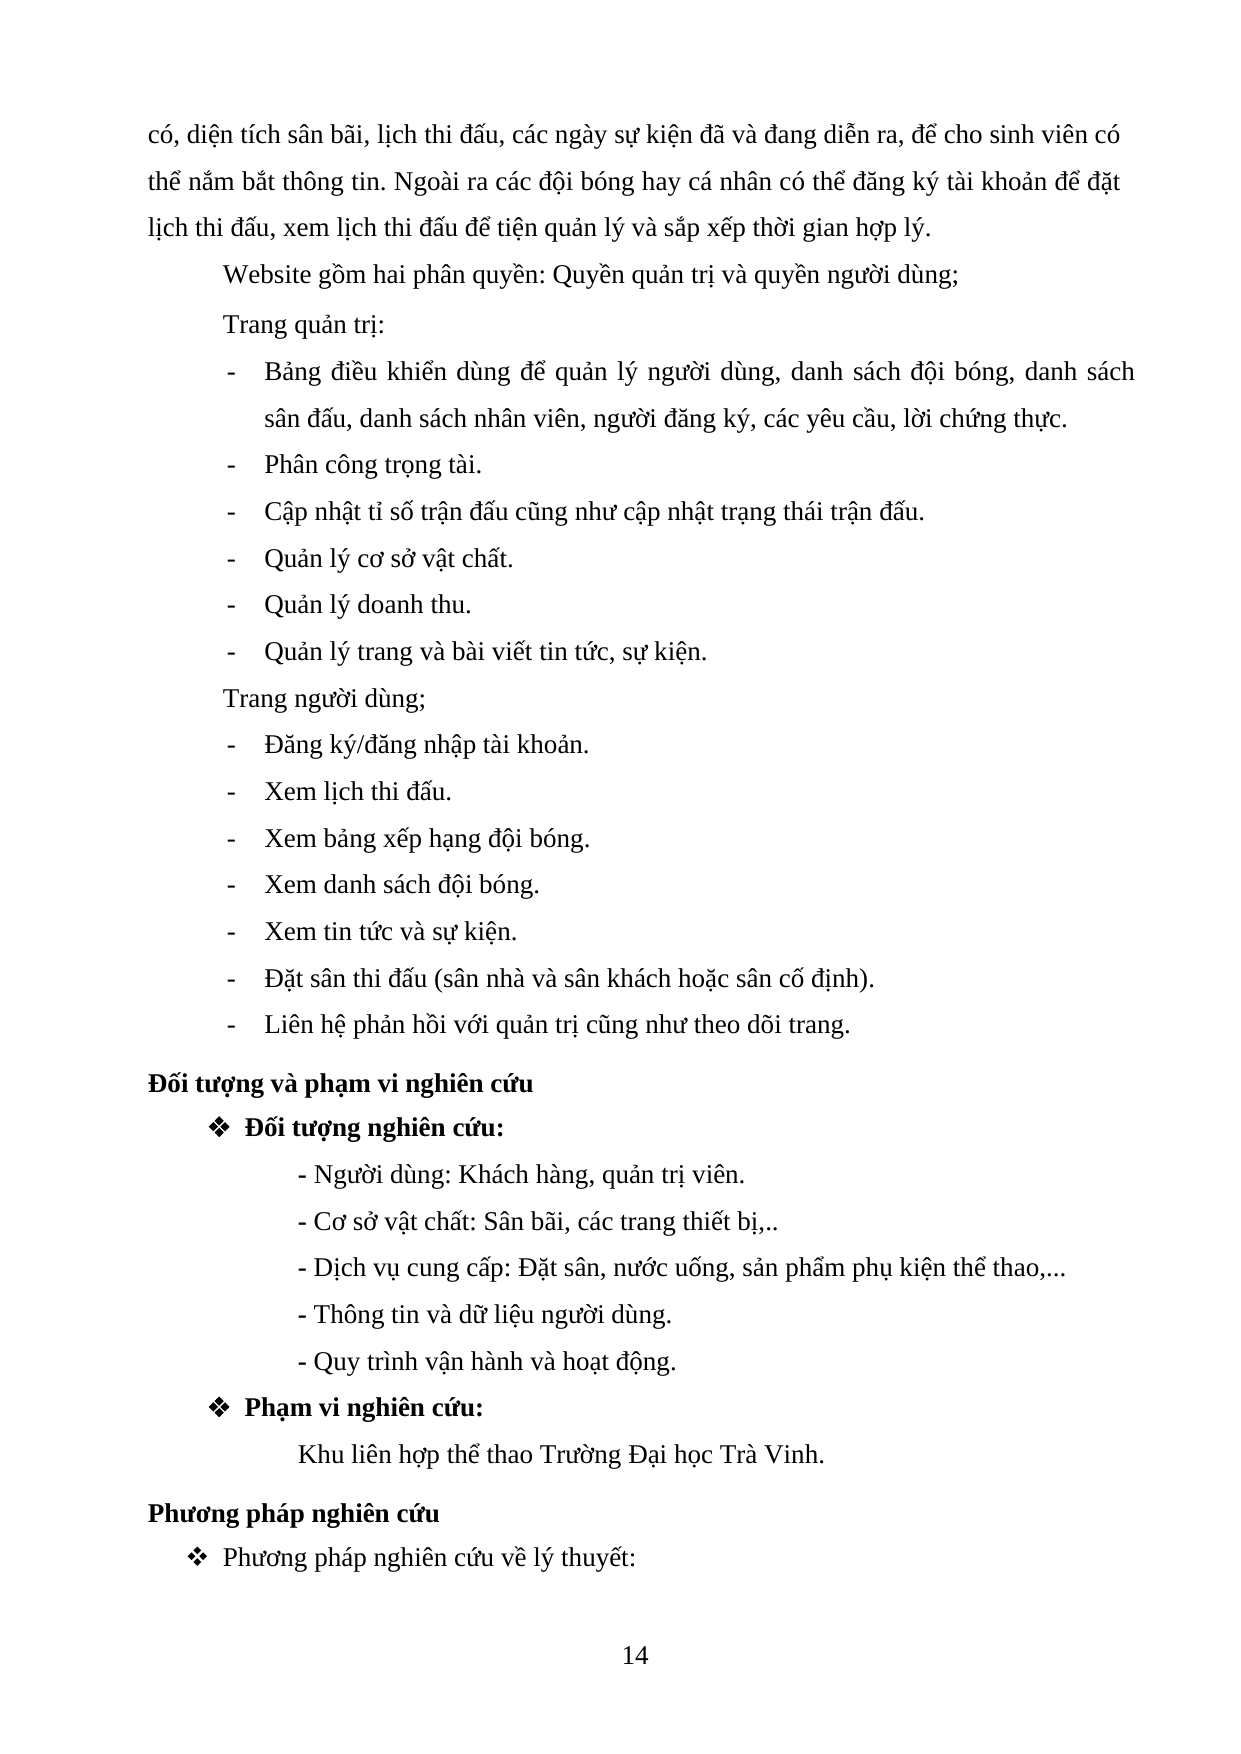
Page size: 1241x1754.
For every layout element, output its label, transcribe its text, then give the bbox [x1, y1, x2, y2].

list Quản lý doanh thu. [227, 588, 1137, 619]
list Xem lịch thi đấu. [227, 775, 1122, 806]
list Đối tượng nghiên cứu: [207, 1111, 1122, 1142]
list Đặt sân thi đấu (sân nhà và sân khách hoặc sân cố định). [227, 962, 1122, 993]
list Đăng ký/đăng nhập tài khoản. [227, 728, 1122, 759]
text Website gồm hai phân quyền: Quyền quản trị và quyền người dùng; [148, 258, 1122, 289]
text - Người dùng: Khách hàng, quản trị viên. [244, 1158, 1122, 1189]
list Phương pháp nghiên cứu về lý thuyết: [185, 1541, 1122, 1572]
list Xem tin tức và sự kiện. [227, 915, 1122, 946]
text - Dịch vụ cung cấp: Đặt sân, nước uống, sản phẩm phụ kiện thể thao,... [244, 1251, 1122, 1282]
text - Quy trình vận hành và hoạt động. [244, 1345, 1122, 1376]
text - Cơ sở vật chất: Sân bãi, các trang thiết bị,.. [148, 1205, 1122, 1236]
list Phạm vi nghiên cứu: [207, 1391, 1122, 1423]
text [148, 118, 1122, 243]
list Quản lý trang và bài viết tin tức, sự kiện. [227, 635, 1137, 666]
list Bảng điều khiển dùng để quản lý người dùng, danh sách đội bóng, danh sách sân đấu, danh sách nhân viên, người đăng ký, các yêu cầu, lời chứng thực. [227, 355, 1137, 433]
list Liên hệ phản hồi với quản trị cũng như theo dõi trang. [227, 1008, 1122, 1039]
list Cập nhật tỉ số trận đấu cũng như cập nhật trạng thái trận đấu. [227, 495, 1137, 526]
subtitle Phương pháp nghiên cứu [148, 1497, 1122, 1528]
text Trang quản trị: [148, 308, 1122, 339]
text Trang người dùng; [148, 682, 1137, 713]
list Xem danh sách đội bóng. [227, 868, 1122, 899]
list Quản lý cơ sở vật chất. [227, 542, 1137, 573]
text Khu liên hợp thể thao Trường Đại học Trà Vinh. [207, 1438, 1122, 1469]
list Phân công trọng tài. [227, 448, 1137, 479]
subtitle Đối tượng và phạm vi nghiên cứu [148, 1067, 1122, 1099]
text - Thông tin và dữ liệu người dùng. [244, 1298, 1122, 1329]
list Xem bảng xếp hạng đội bóng. [227, 822, 1122, 853]
